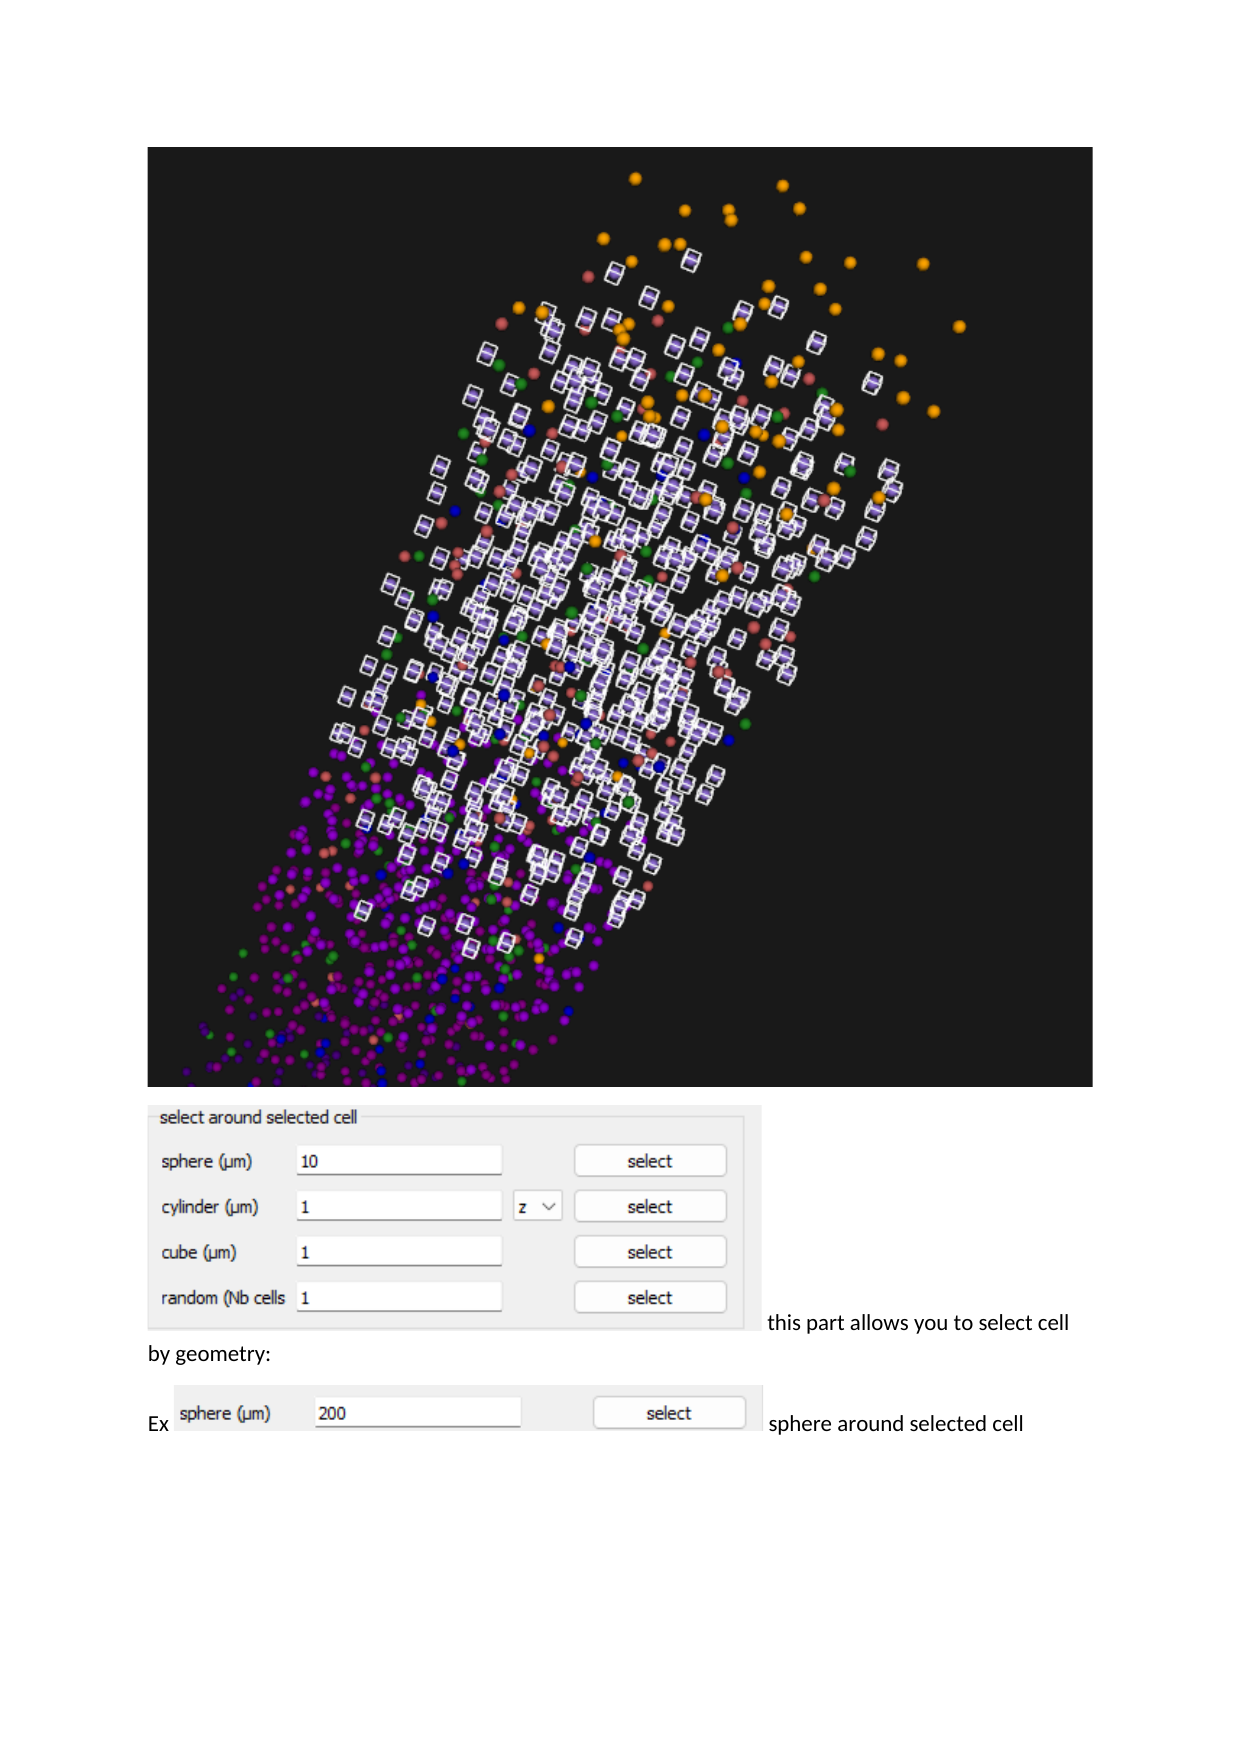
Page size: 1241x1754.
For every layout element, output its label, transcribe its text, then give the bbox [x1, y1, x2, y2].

picture [147, 1105, 762, 1331]
picture [173, 1385, 764, 1431]
picture [147, 147, 1093, 1087]
